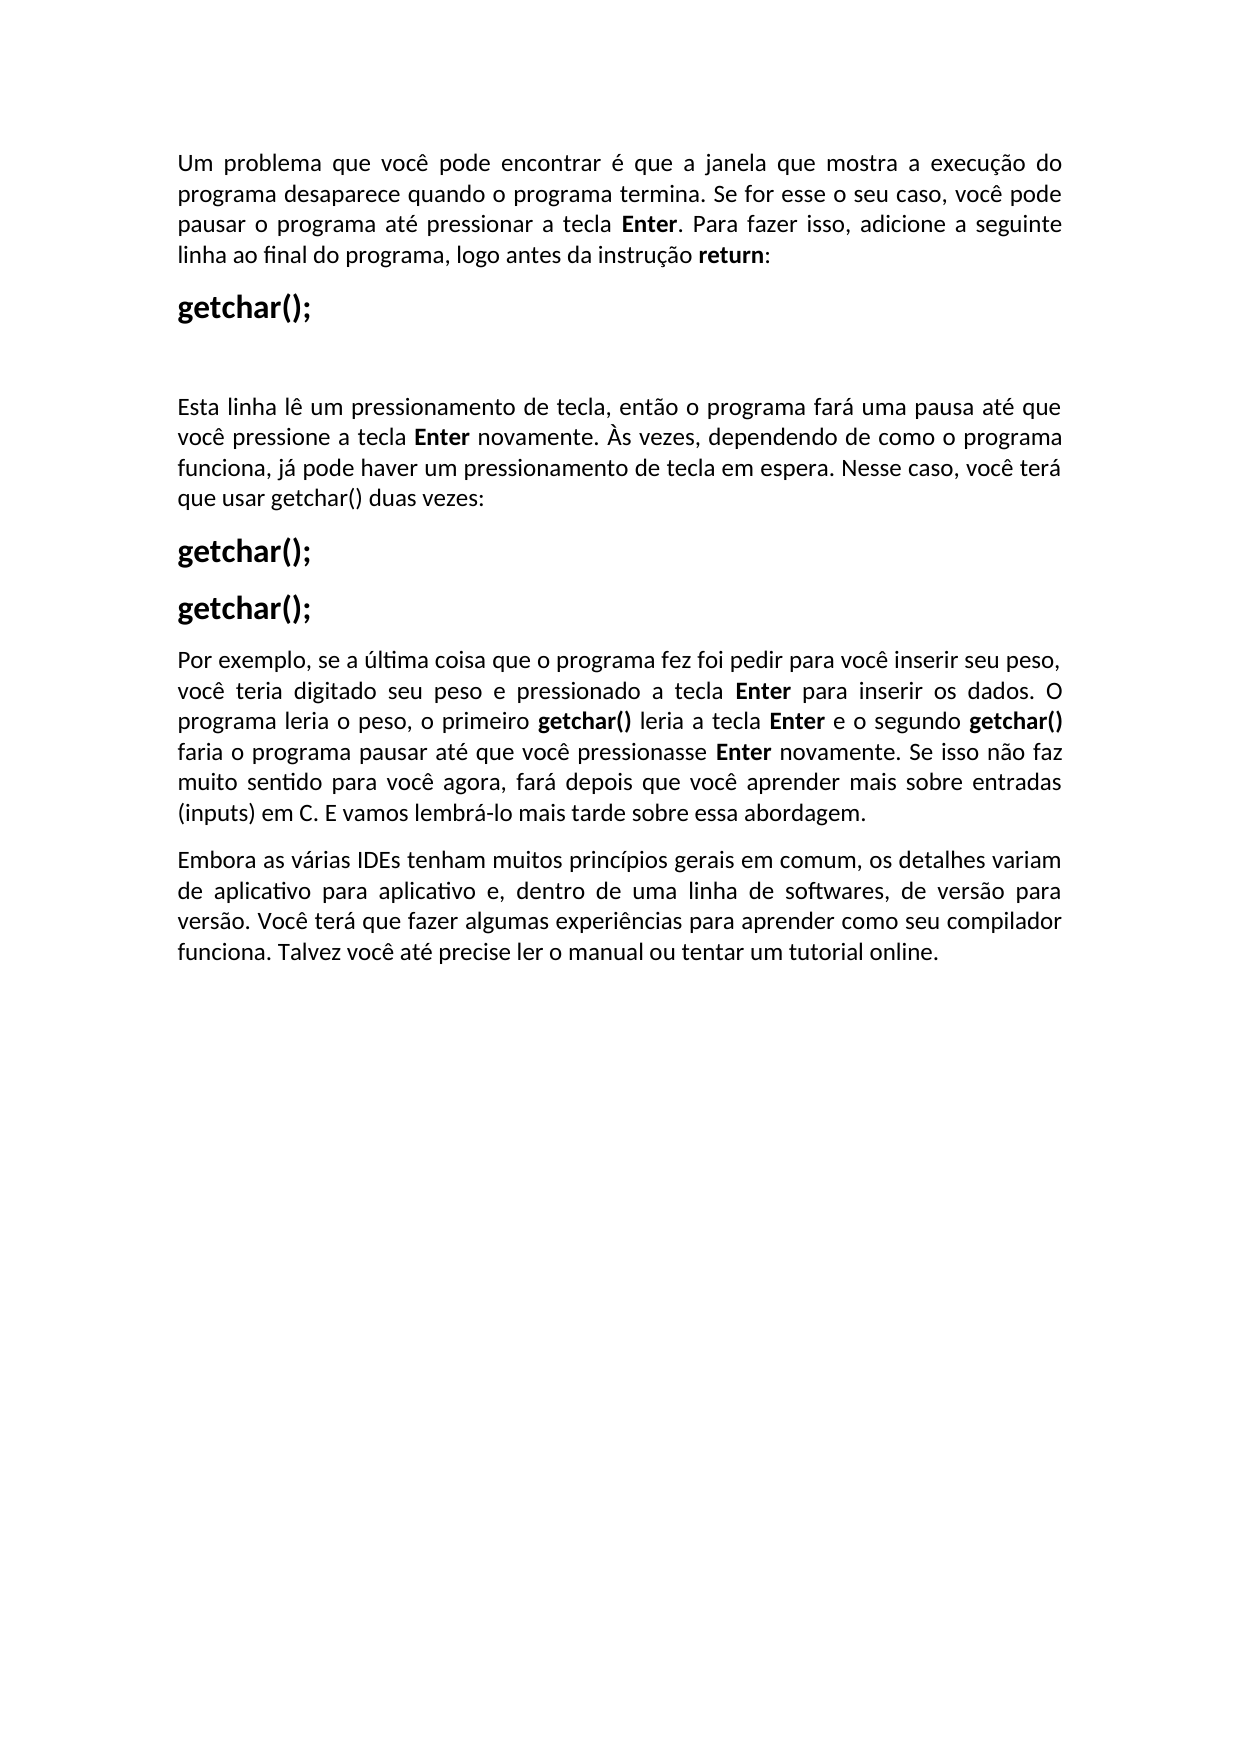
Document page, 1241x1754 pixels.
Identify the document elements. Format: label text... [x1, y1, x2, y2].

text getchar(); [177, 286, 1063, 327]
text getchar(); [177, 530, 1063, 570]
text Esta linha lê um pressionamento de tecla, então o programa fará uma pausa até que você pressione a tecla Enter novamente. Às vezes, dependendo de como o programa funciona, já pode haver um pressionamento de tecla em espera. Nesse caso, você terá que usar getchar() duas vezes: [177, 391, 1063, 513]
text Um problema que você pode encontrar é que a janela que mostra a execução do programa desaparece quando o programa termina. Se for esse o seu caso, você pode pausar o programa até pressionar a tecla Enter. Para fazer isso, adicione a seguinte linha ao final do programa, logo antes da instrução return: [177, 148, 1063, 270]
text Por exemplo, se a última coisa que o programa fez foi pedir para você inserir seu peso, você teria digitado seu peso e pressionado a tecla Enter para inserir os dados. O programa leria o peso, o primeiro getchar() leria a tecla Enter e o segundo getchar() faria o programa pausar até que você pressionasse Enter novamente. Se isso não faz muito sentido para você agora, fará depois que você aprender mais sobre entradas (inputs) em C. E vamos lembrá-lo mais tarde sobre essa abordagem. [177, 644, 1063, 828]
text getchar(); [177, 587, 1063, 628]
text Embora as várias IDEs tenham muitos princípios gerais em comum, os detalhes variam de aplicativo para aplicativo e, dentro de uma linha de softwares, de versão para versão. Você terá que fazer algumas experiências para aprender como seu compilador funciona. Talvez você até precise ler o manual ou tentar um tutorial online. [177, 844, 1063, 966]
